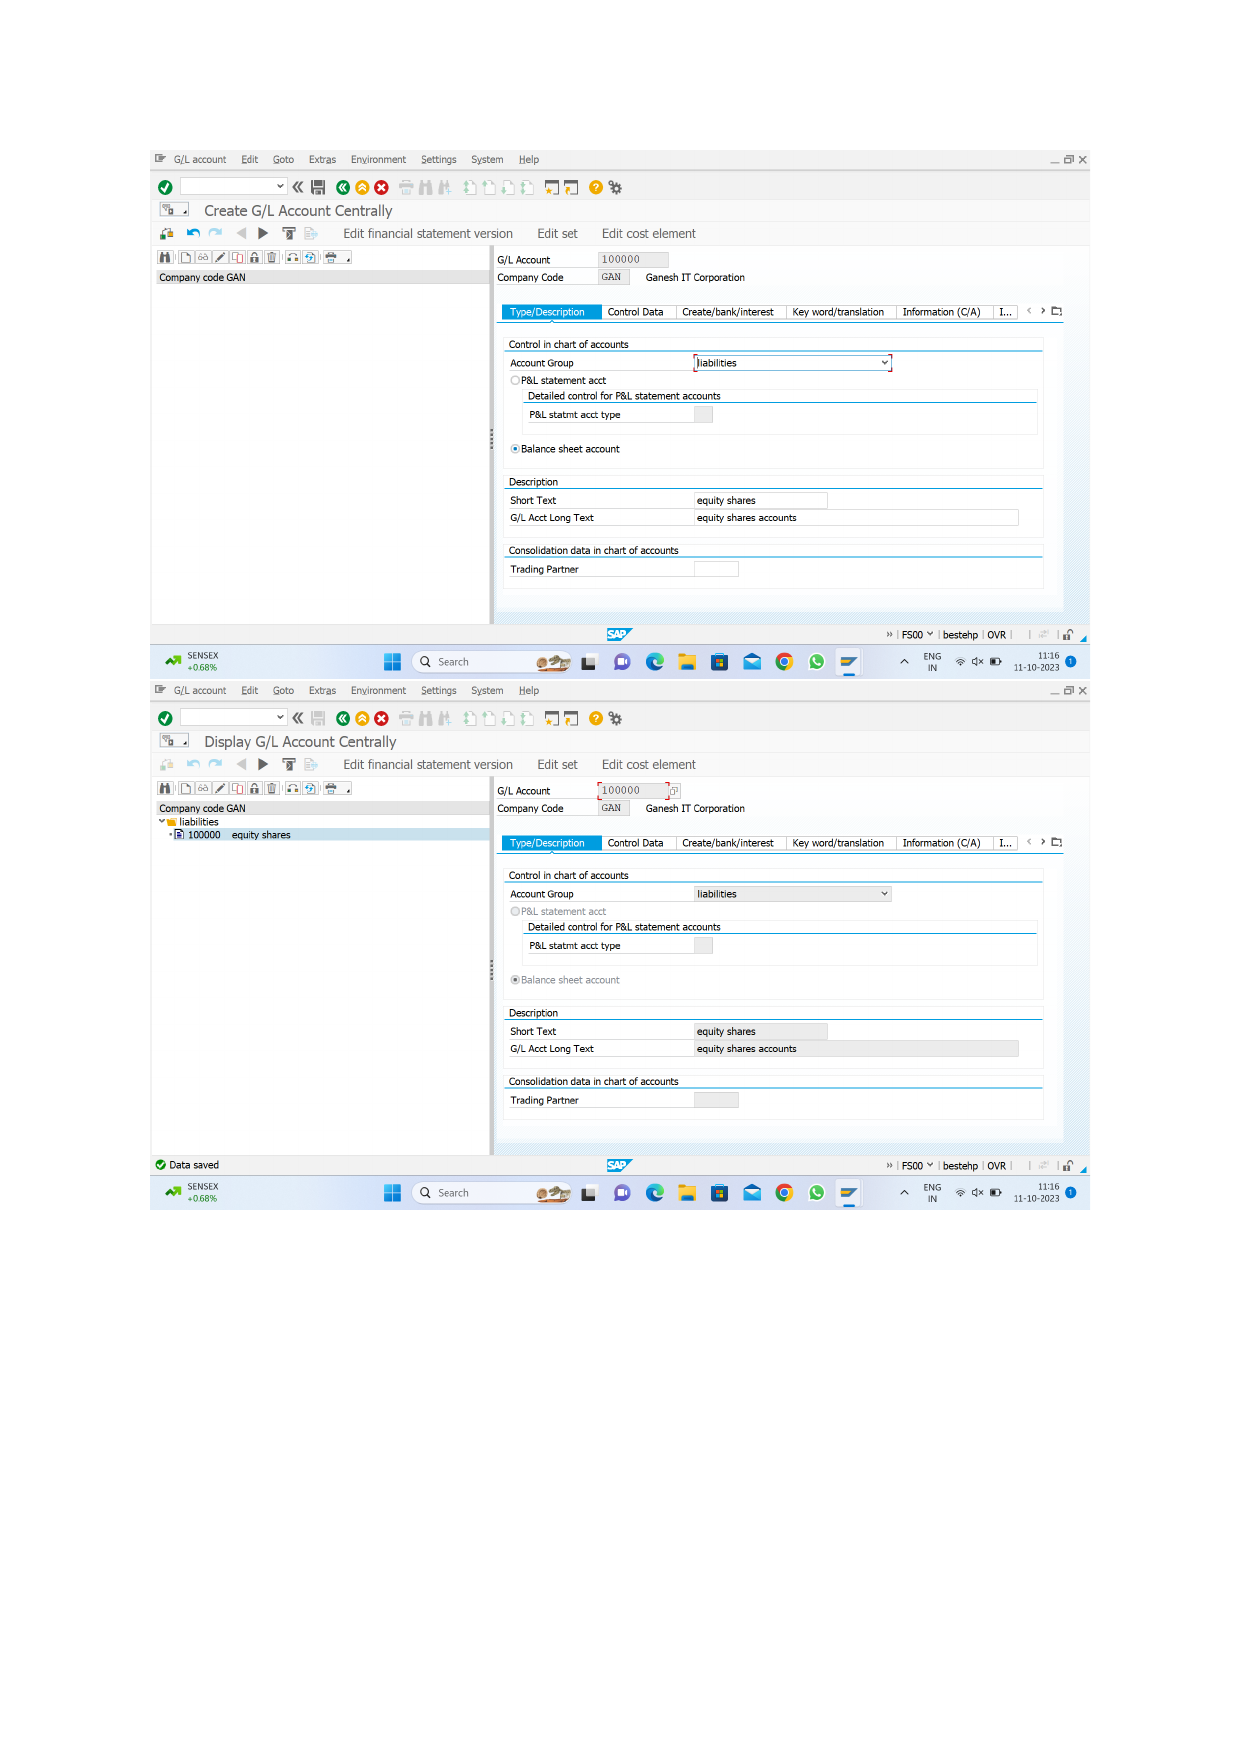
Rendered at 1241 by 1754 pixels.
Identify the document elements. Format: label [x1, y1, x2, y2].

picture [150, 681, 1091, 1210]
picture [150, 150, 1091, 679]
